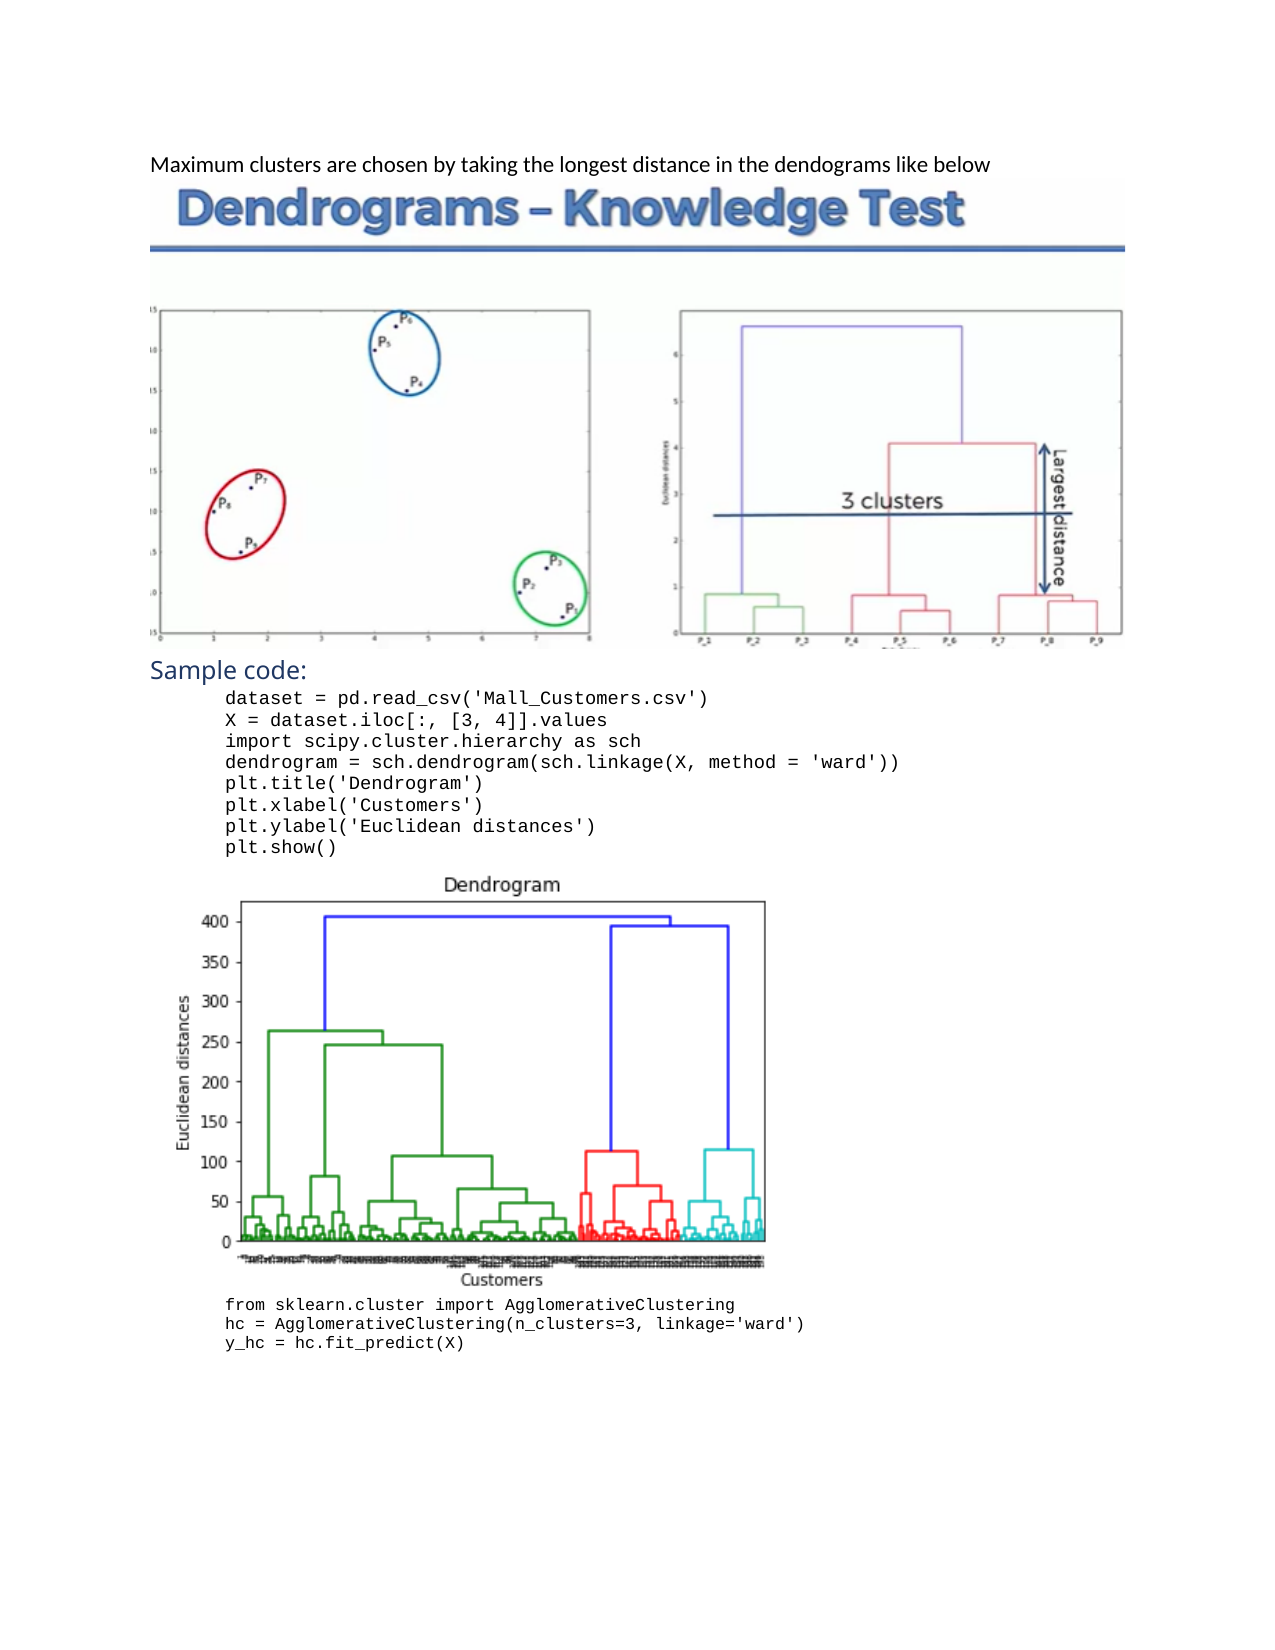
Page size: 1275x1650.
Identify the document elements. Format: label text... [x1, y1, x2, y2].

picture [150, 859, 791, 1297]
text from sklearn.cluster import AgglomerativeClustering [150, 1297, 1125, 1316]
text hc = AgglomerativeClustering(n_clusters=3, linkage='ward') [150, 1316, 1125, 1334]
text dendrogram = sch.dendrogram(sch.linkage(X, method = 'ward')) [150, 753, 1125, 774]
text X = dataset.iloc[:, [3, 4]].values [150, 710, 1125, 732]
text import scipy.cluster.hierarchy as sch [150, 732, 1125, 753]
text plt.show() [150, 838, 1125, 859]
picture [150, 178, 1125, 649]
text dataset = pd.read_csv('Mall_Customers.csv') [150, 689, 1125, 710]
subtitle Sample code: [150, 652, 1125, 686]
text Maximum clusters are chosen by taking the longest distance in the dendograms like below [150, 150, 1125, 178]
text y_hc = hc.fit_predict(X) [150, 1334, 1125, 1353]
text plt.xlabel('Customers') [150, 795, 1125, 817]
text plt.ylabel('Euclidean distances') [150, 817, 1125, 838]
text plt.title('Dendrogram') [150, 774, 1125, 795]
